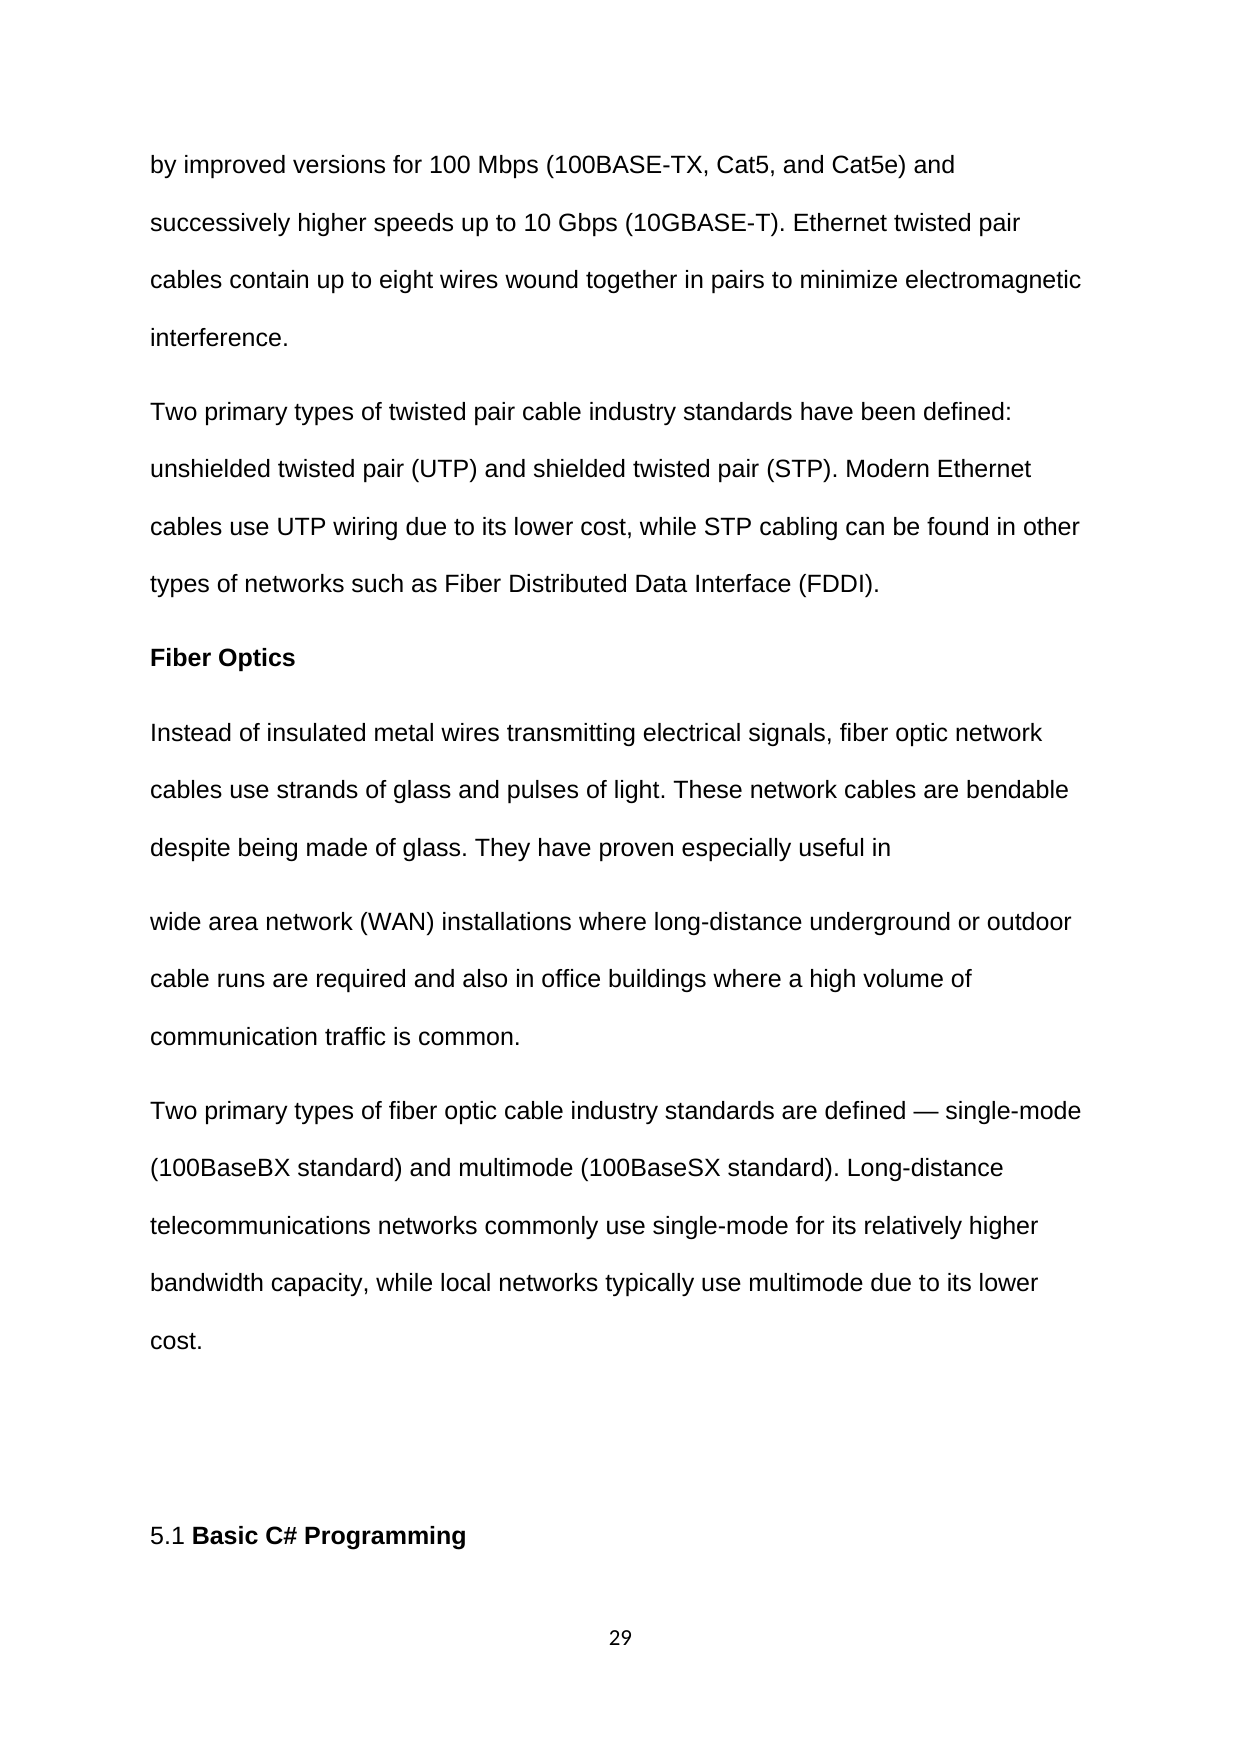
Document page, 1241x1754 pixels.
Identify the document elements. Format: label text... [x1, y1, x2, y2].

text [150, 150, 1090, 351]
text wide area network (WAN) installations where long-distance underground or outdoor cable runs are required and also in office buildings where a high volume of communication traffic is common. [150, 907, 1090, 1050]
text Two primary types of fiber optic cable industry standards are defined — single-mode (100BaseBX standard) and multimode (100BaseSX standard). Long-distance telecommunications networks commonly use single-mode for its relatively higher bandwidth capacity, while local networks typically use multimode due to its lower cost. [150, 1096, 1090, 1354]
text 5.1 Basic C# Programming [150, 1521, 1090, 1550]
text Fiber Optics [150, 643, 1090, 672]
text Instead of insulated metal wires transmitting electrical signals, fiber optic network cables use strands of glass and pulses of light. These network cables are bendable despite being made of glass. They have proven especially useful in [150, 717, 1090, 861]
text Two primary types of twisted pair cable industry standards have been defined: unshielded twisted pair (UTP) and shielded twisted pair (STP). Modern Ethernet cables use UTP wiring due to its lower cost, while STP cabling can be found in other types of networks such as Fiber Distributed Data Interface (FDDI). [150, 397, 1090, 598]
